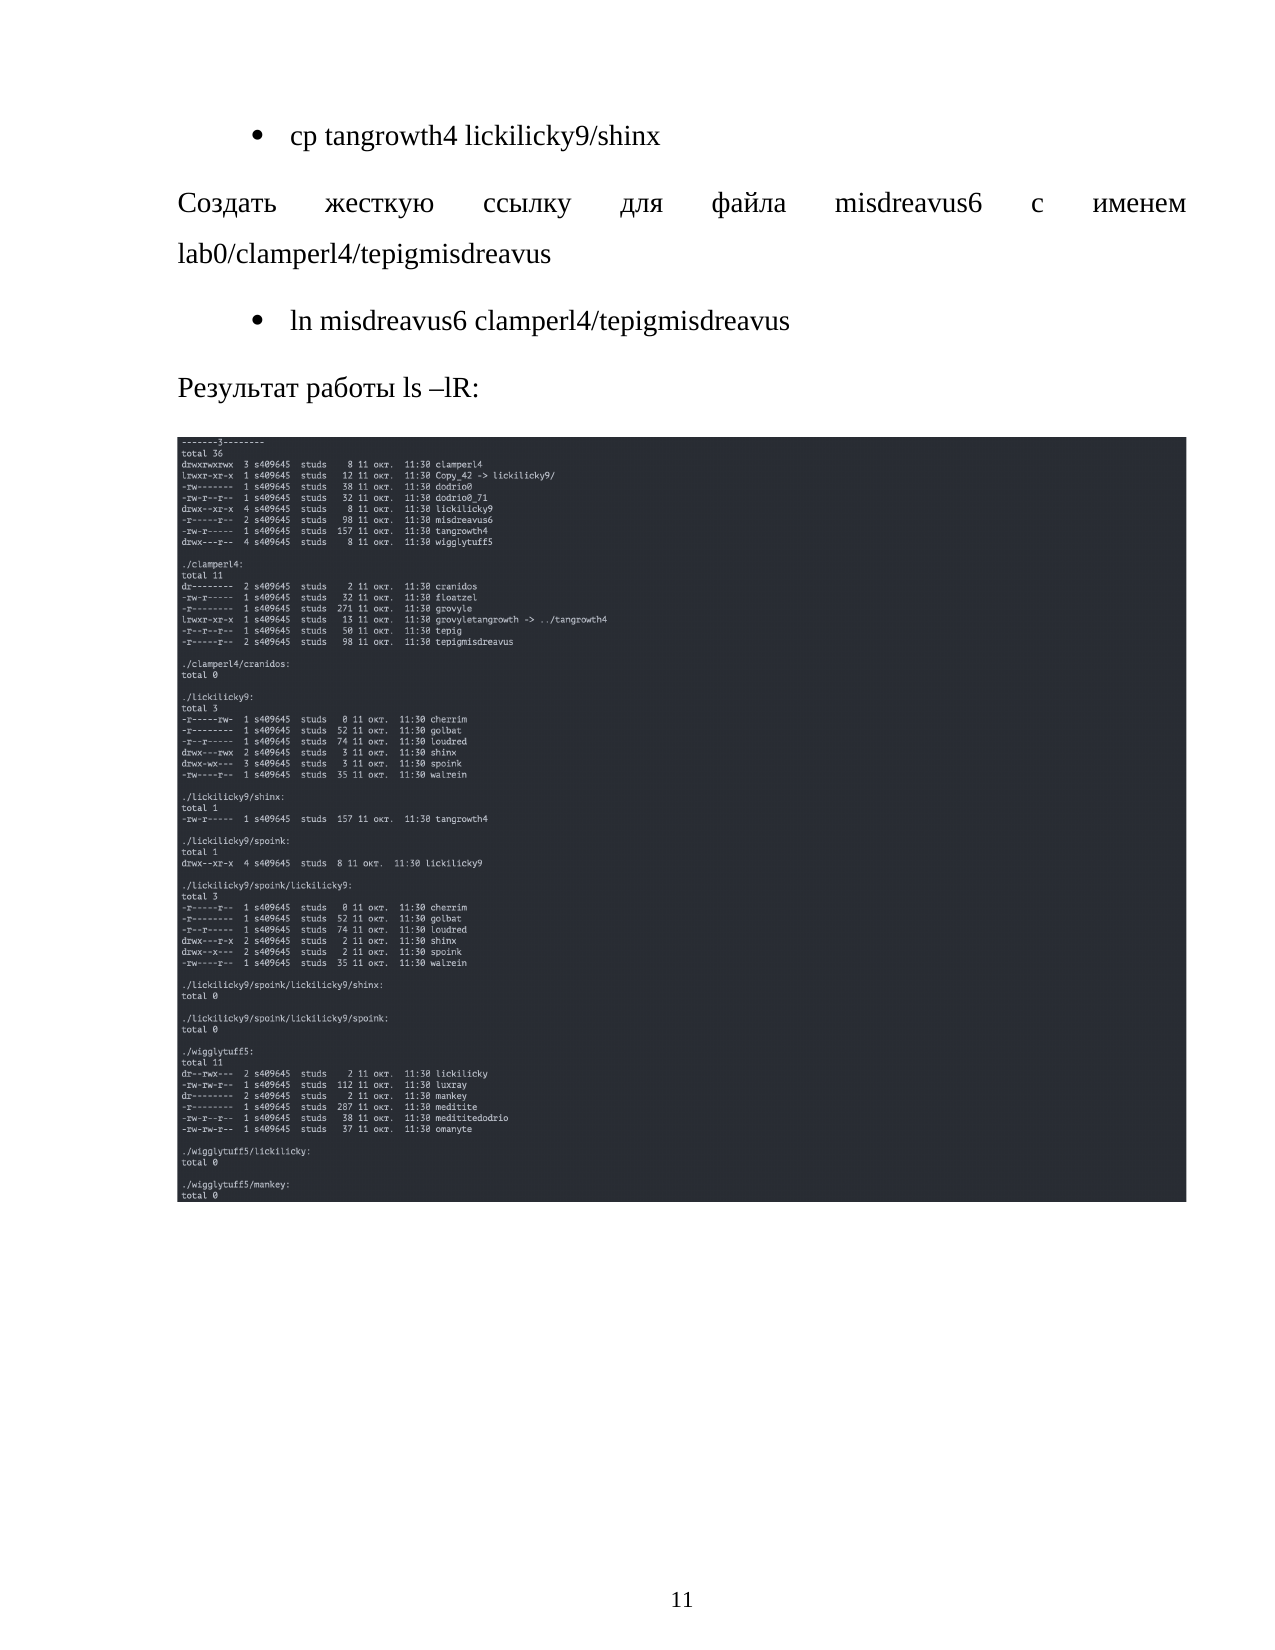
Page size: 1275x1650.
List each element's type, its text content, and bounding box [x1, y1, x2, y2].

list cp tangrowth4 lickilicky9/shinx [252, 118, 1186, 152]
text Создать жесткую ссылку для файла misdreavus6 с именем lab0/clamperl4/tepigmisdreavus [177, 186, 1186, 269]
picture [177, 437, 1187, 1202]
list ln misdreavus6 clamperl4/tepigmisdreavus [252, 303, 1186, 337]
text Результат работы ls –lR: [177, 370, 1186, 403]
